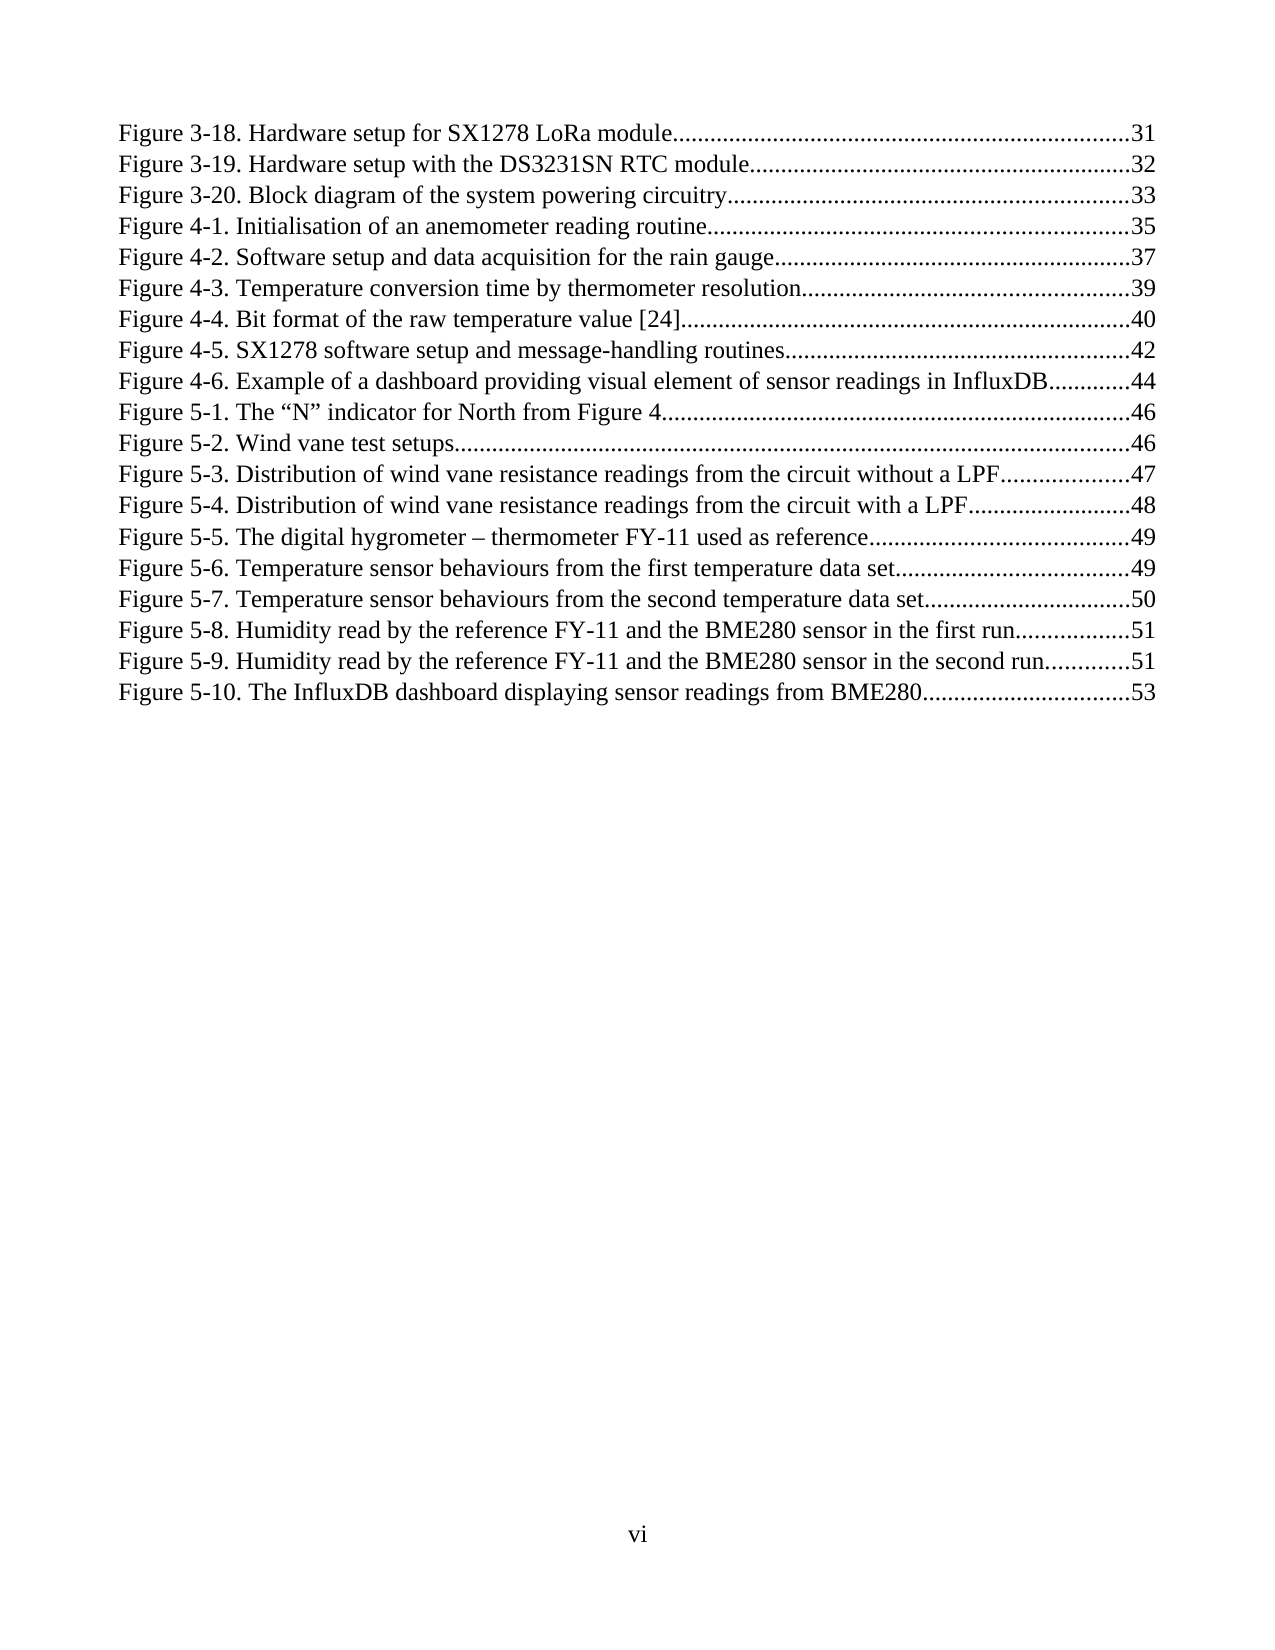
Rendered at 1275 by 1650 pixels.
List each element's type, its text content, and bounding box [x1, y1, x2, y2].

text Figure 5-1. The “N” indicator for North from Figure 4 46 [118, 397, 1157, 426]
text Figure 5-5. The digital hygrometer – thermometer FY-11 used as reference 49 [118, 522, 1157, 550]
text Figure 5-4. Distribution of wind vane resistance readings from the circuit with a LPF 48 [118, 491, 1157, 519]
text Figure 5-9. Humidity read by the reference FY-11 and the BME280 sensor in the second run 51 [118, 646, 1157, 674]
text Figure 5-6. Temperature sensor behaviours from the first temperature data set 49 [118, 553, 1157, 581]
text Figure 3-19. Hardware setup with the DS3231SN RTC module 32 [118, 149, 1157, 178]
text Figure 4-5. SX1278 software setup and message-handling routines 42 [118, 335, 1157, 364]
text Figure 5-8. Humidity read by the reference FY-11 and the BME280 sensor in the first run 51 [118, 615, 1157, 643]
text Figure 4-1. Initialisation of an anemometer reading routine 35 [118, 211, 1157, 240]
text Figure 5-3. Distribution of wind vane resistance readings from the circuit without a LPF 47 [118, 459, 1157, 488]
text Figure 4-3. Temperature conversion time by thermometer resolution 39 [118, 273, 1157, 302]
text Figure 3-20. Block diagram of the system powering circuitry 33 [118, 180, 1157, 209]
text Figure 5-10. The InfluxDB dashboard displaying sensor readings from BME280 53 [118, 677, 1157, 706]
text Figure 5-7. Temperature sensor behaviours from the second temperature data set 50 [118, 584, 1157, 612]
text Figure 5-2. Wind vane test setups 46 [118, 428, 1157, 457]
text Figure 4-2. Software setup and data acquisition for the rain gauge 37 [118, 242, 1157, 271]
text Figure 4-4. Bit format of the raw temperature value [24] 40 [118, 304, 1157, 333]
text Figure 4-6. Example of a dashboard providing visual element of sensor readings in InfluxDB 44 [118, 366, 1157, 395]
text Figure 3-18. Hardware setup for SX1278 LoRa module 31 [118, 118, 1157, 147]
